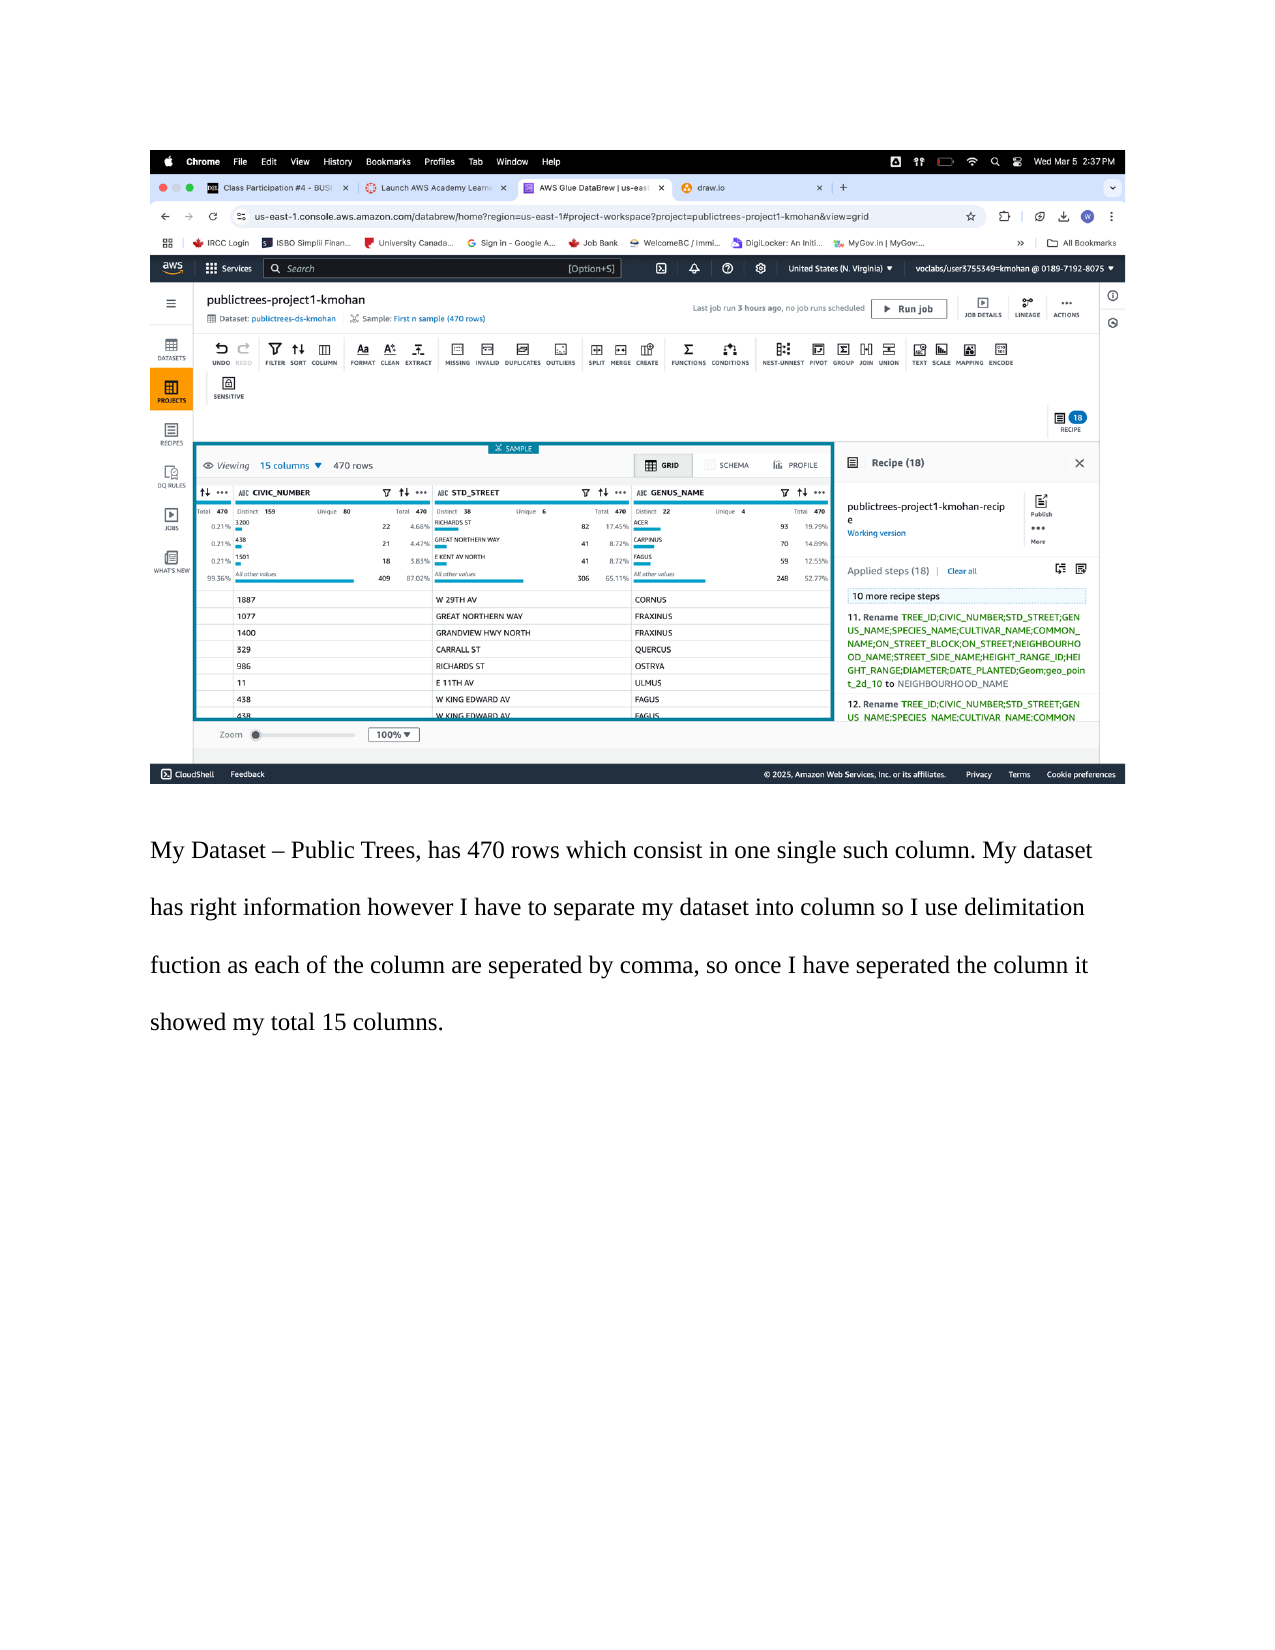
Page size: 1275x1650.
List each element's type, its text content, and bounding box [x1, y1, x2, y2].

text My Dataset – Public Trees, has 470 rows which consist in one single such column. My dataset has right information however I have to separate my dataset into column so I use delimitation fuction as each of the column are seperated by comma, so once I have seperated the column it showed my total 15 columns. [150, 835, 1125, 1036]
picture [150, 150, 1125, 784]
